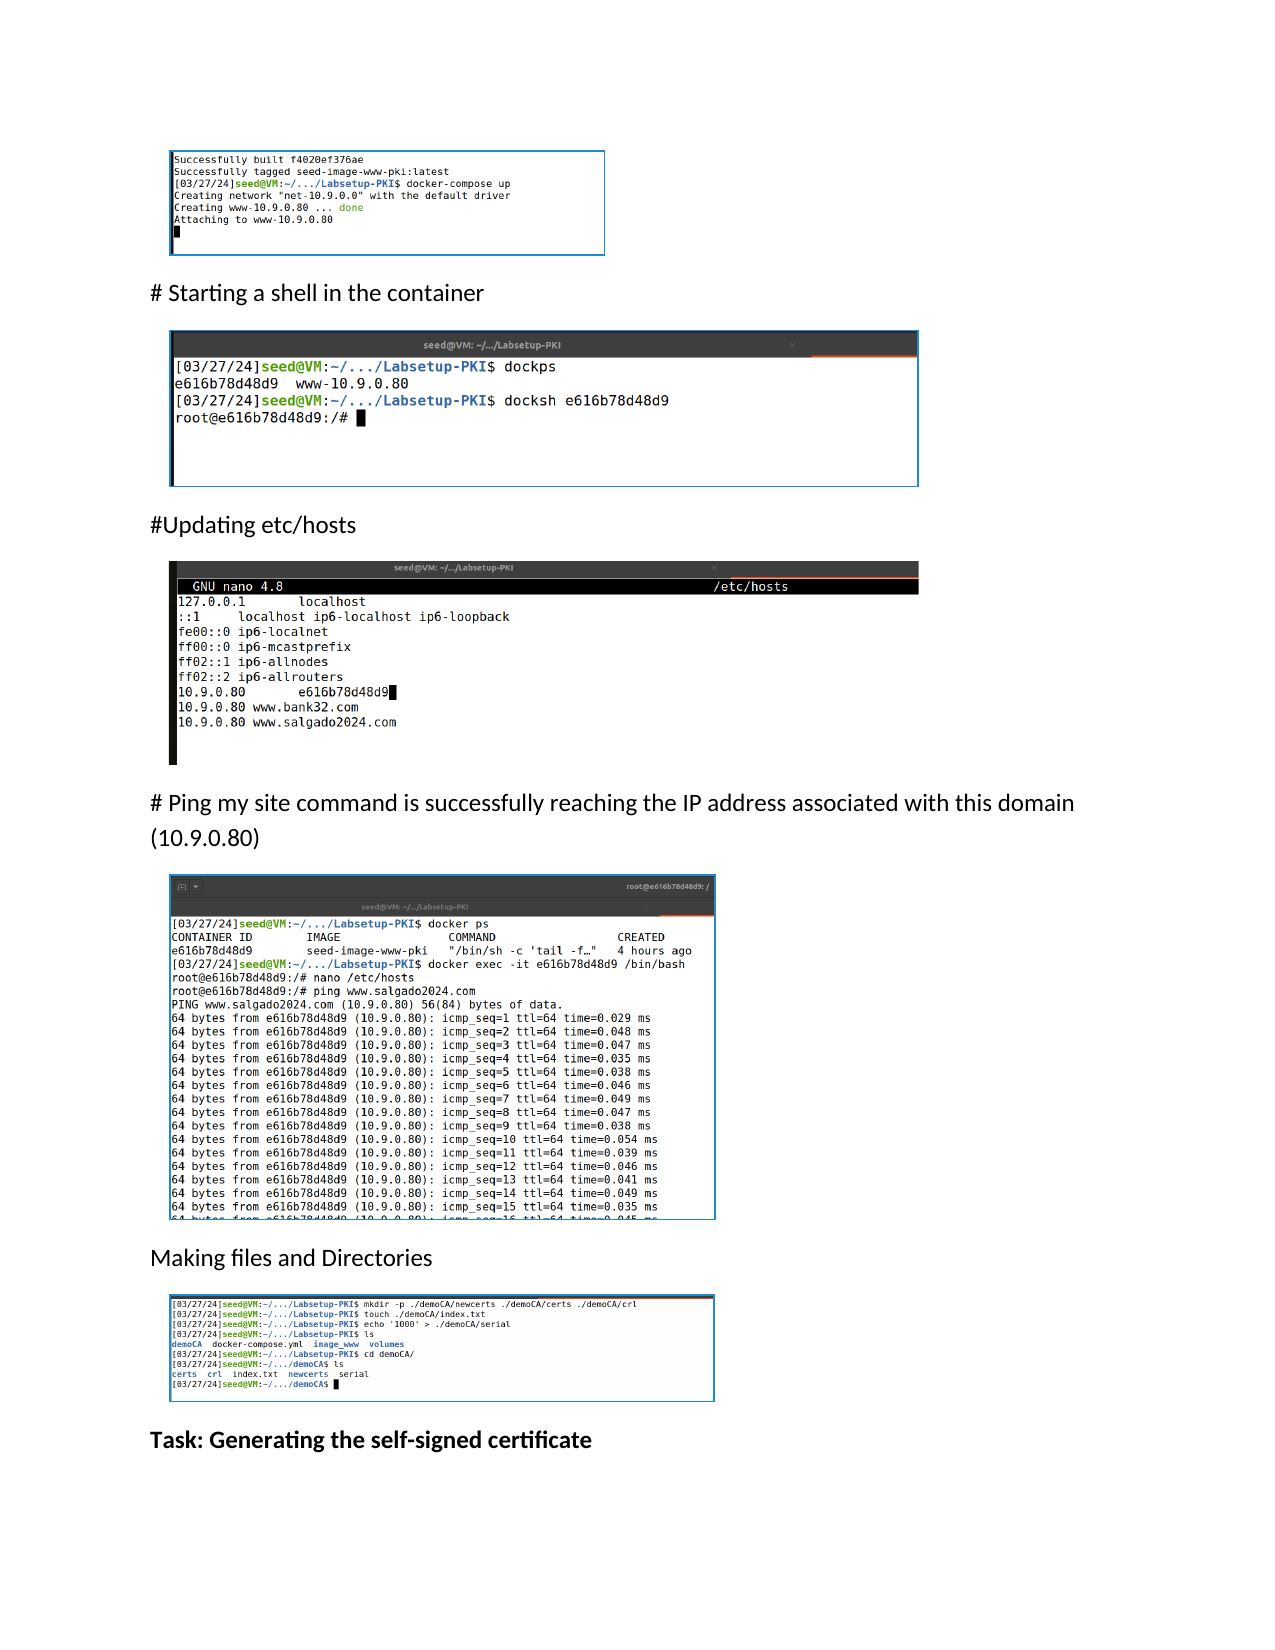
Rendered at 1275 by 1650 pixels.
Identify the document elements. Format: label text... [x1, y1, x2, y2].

text # Starting a shell in the container [150, 278, 1125, 308]
text # Ping my site command is successfully reaching the IP address associated with this domain (10.9.0.80) [150, 787, 1125, 852]
text #Updating etc/hosts [150, 509, 1125, 540]
text Making files and Directories [150, 1242, 1125, 1273]
text Task: Generating the self-signed certificate [150, 1424, 1125, 1455]
